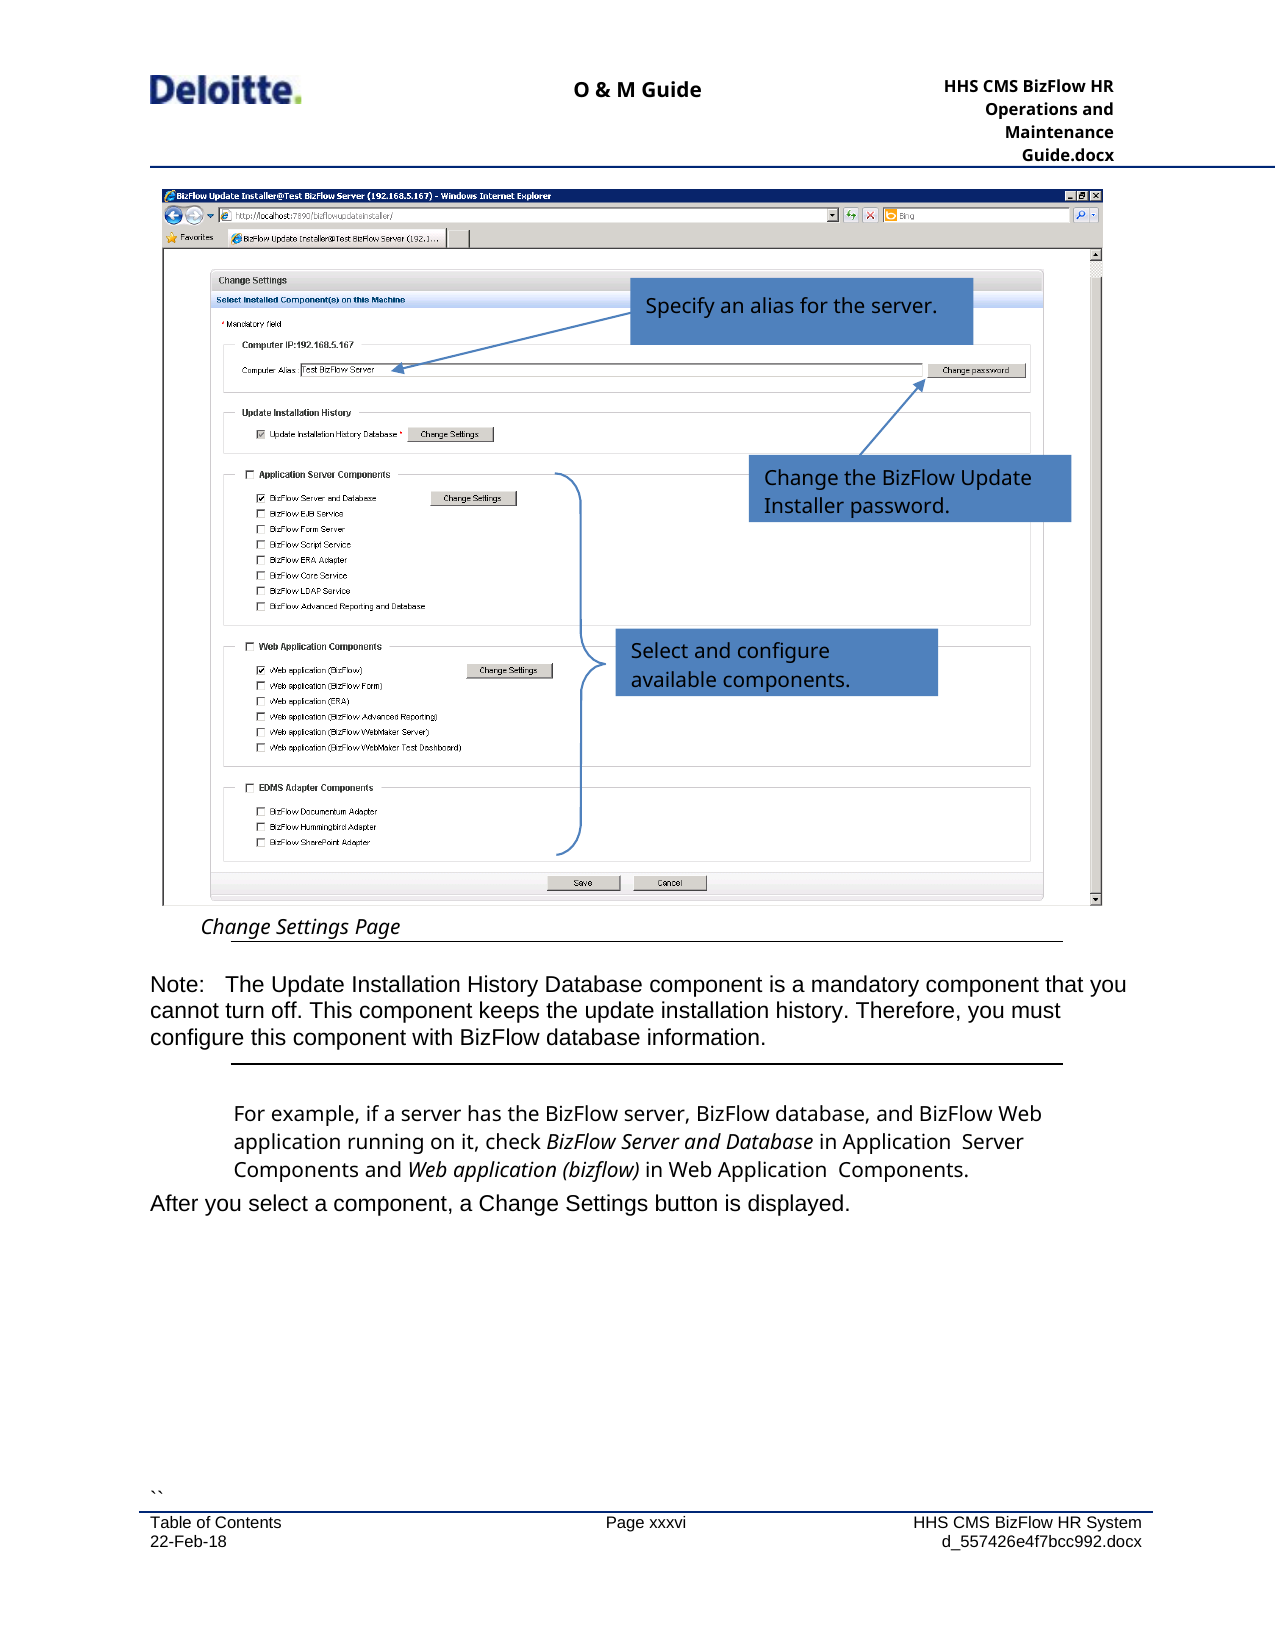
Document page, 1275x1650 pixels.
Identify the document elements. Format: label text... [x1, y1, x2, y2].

text After you select a component, a Change Settings button is displayed. [150, 1190, 1134, 1217]
text Note: The Update Installation History Database component is a mandatory component that you cannot turn off. This component keeps the update installation history. Therefore, you must configure this component with BizFlow database information. [150, 971, 1134, 1050]
picture [162, 189, 1103, 906]
text For example, if a server has the BizFlow server, BizFlow database, and BizFlow Web application running on it, check BizFlow Server and Database in Application Server Components and Web application (bizflow) in Web Application Components. [233, 1099, 1072, 1184]
picture [150, 75, 302, 104]
text Change Settings Page [200, 912, 1134, 941]
